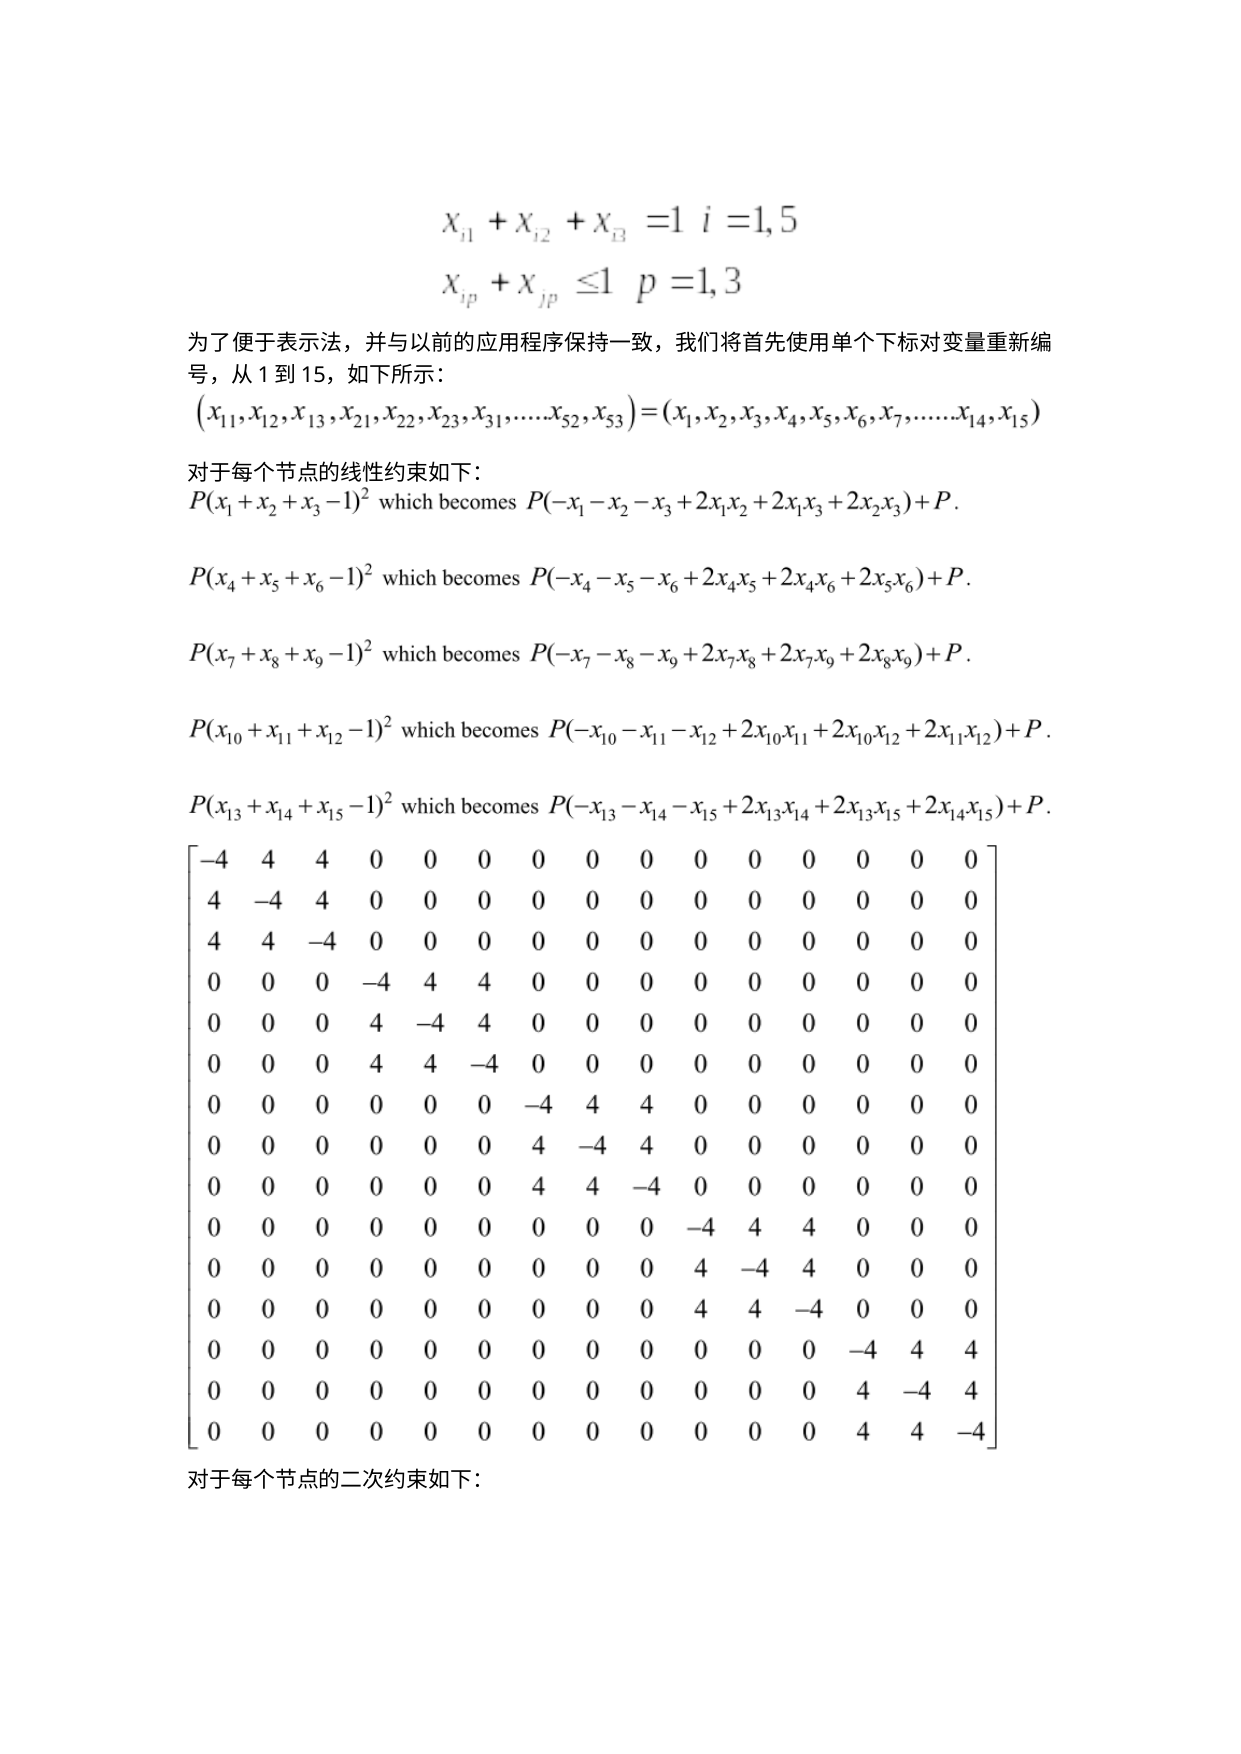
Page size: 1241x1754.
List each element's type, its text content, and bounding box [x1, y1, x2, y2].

picture [187, 389, 1053, 441]
picture [187, 487, 1053, 827]
text 对于每个节点的二次约束如下： [187, 1462, 1053, 1494]
text 为了便于表示法，并与以前的应用程序保持一致，我们将首先使用单个下标对变量重新编号，从1到15，如下所示： [187, 324, 1053, 389]
picture [187, 844, 998, 1450]
text 对于每个节点的线性约束如下： [187, 454, 1053, 487]
